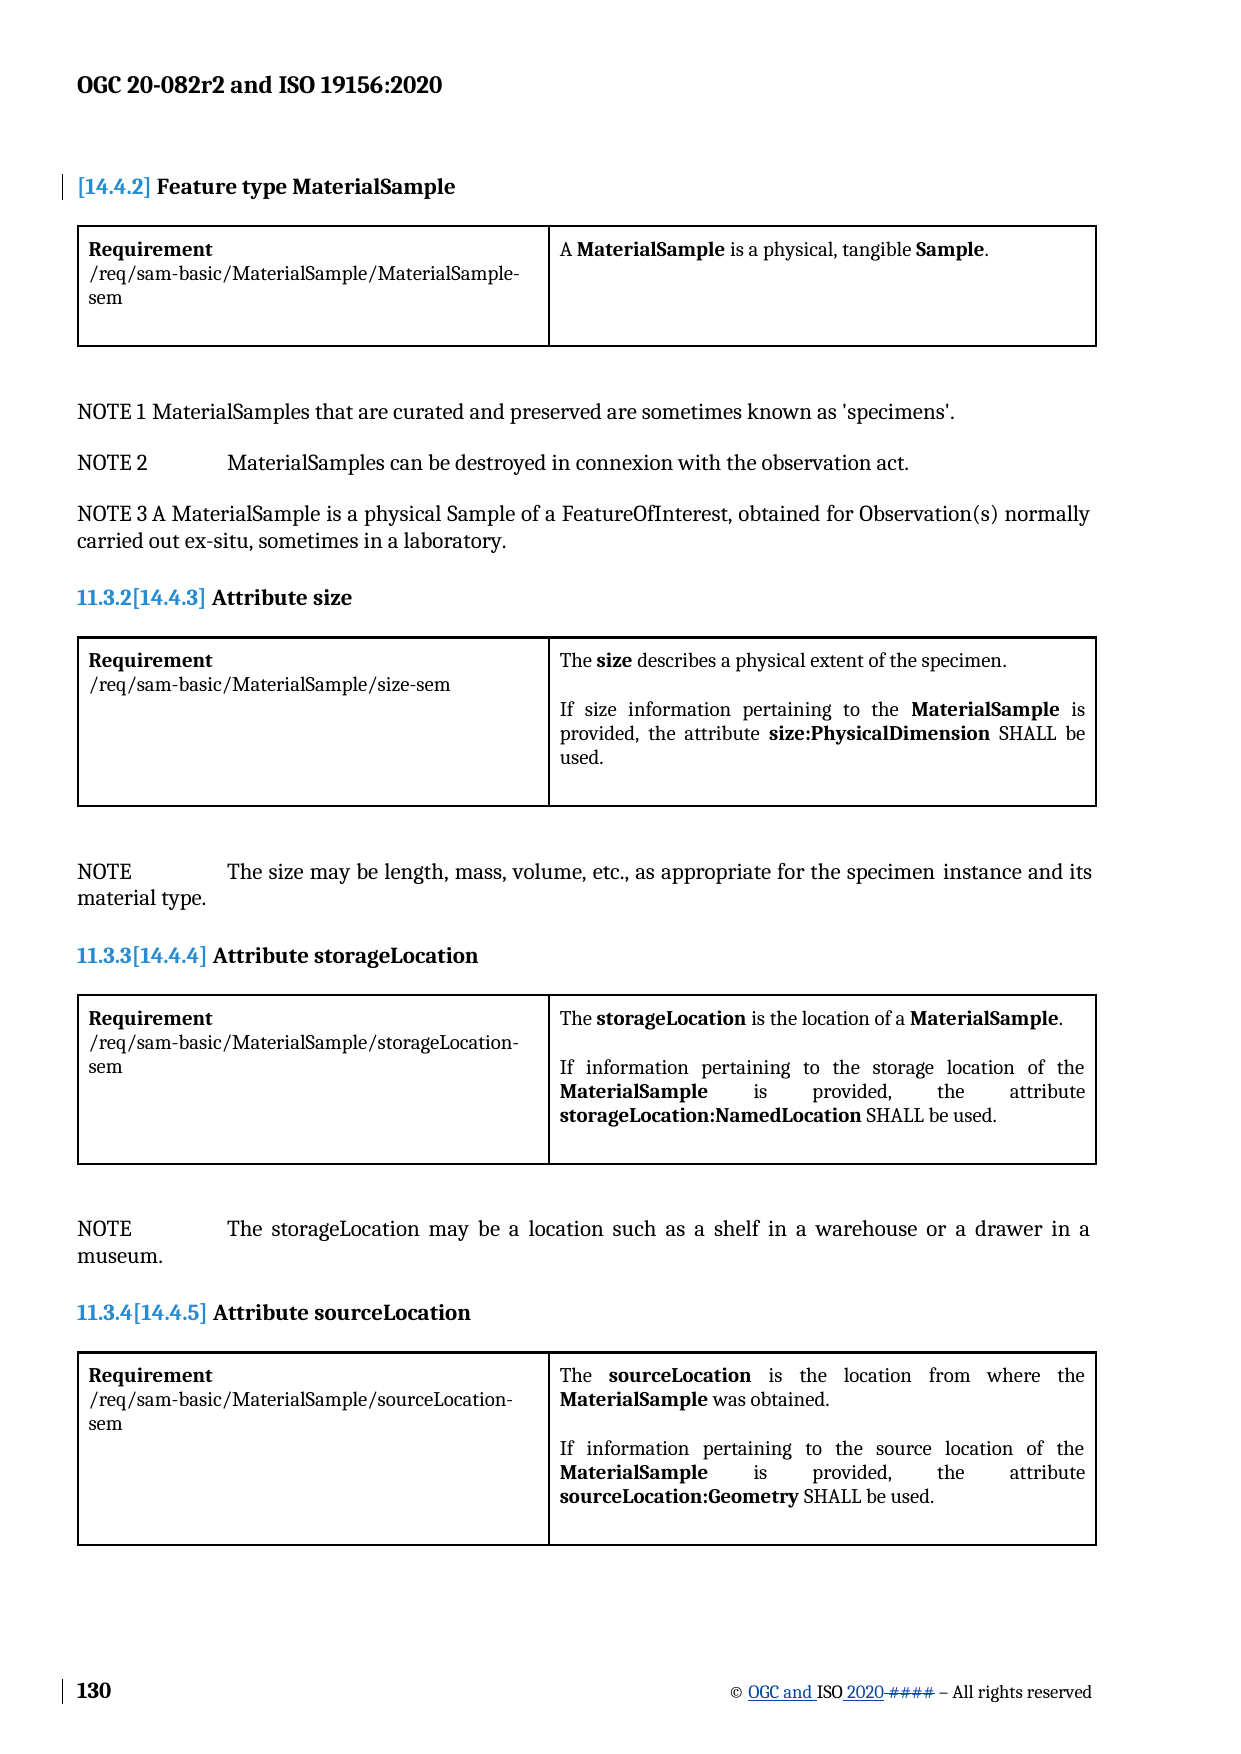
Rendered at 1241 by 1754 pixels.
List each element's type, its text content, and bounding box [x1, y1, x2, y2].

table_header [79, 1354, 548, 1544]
text NOTE The size may be length, mass, volume, etc., as appropriate for the specimen instance and its material type. [77, 859, 1092, 911]
text NOTE The storageLocation may be a location such as a shelf in a warehouse or a drawer in a museum. [77, 1216, 1092, 1269]
text NOTE 3 A MaterialSample is a physical Sample of a FeatureOfInterest, obtained for Observation(s) normally carried out ex-situ, sometimes in a laboratory. [77, 501, 1092, 554]
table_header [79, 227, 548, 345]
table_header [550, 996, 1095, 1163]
text NOTE 1 MaterialSamples that are curated and preserved are sometimes known as 'specimens'. [77, 398, 1092, 425]
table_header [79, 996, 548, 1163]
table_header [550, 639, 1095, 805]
subtitle Attribute sourceLocation [77, 1300, 1092, 1326]
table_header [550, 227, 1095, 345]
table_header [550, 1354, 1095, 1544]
subtitle Feature type MaterialSample [77, 174, 1092, 200]
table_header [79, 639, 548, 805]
text NOTE 2 MaterialSamples can be destroyed in connexion with the observation act. [77, 450, 1092, 476]
subtitle Attribute storageLocation [77, 943, 1092, 969]
subtitle Attribute size [77, 585, 1092, 611]
